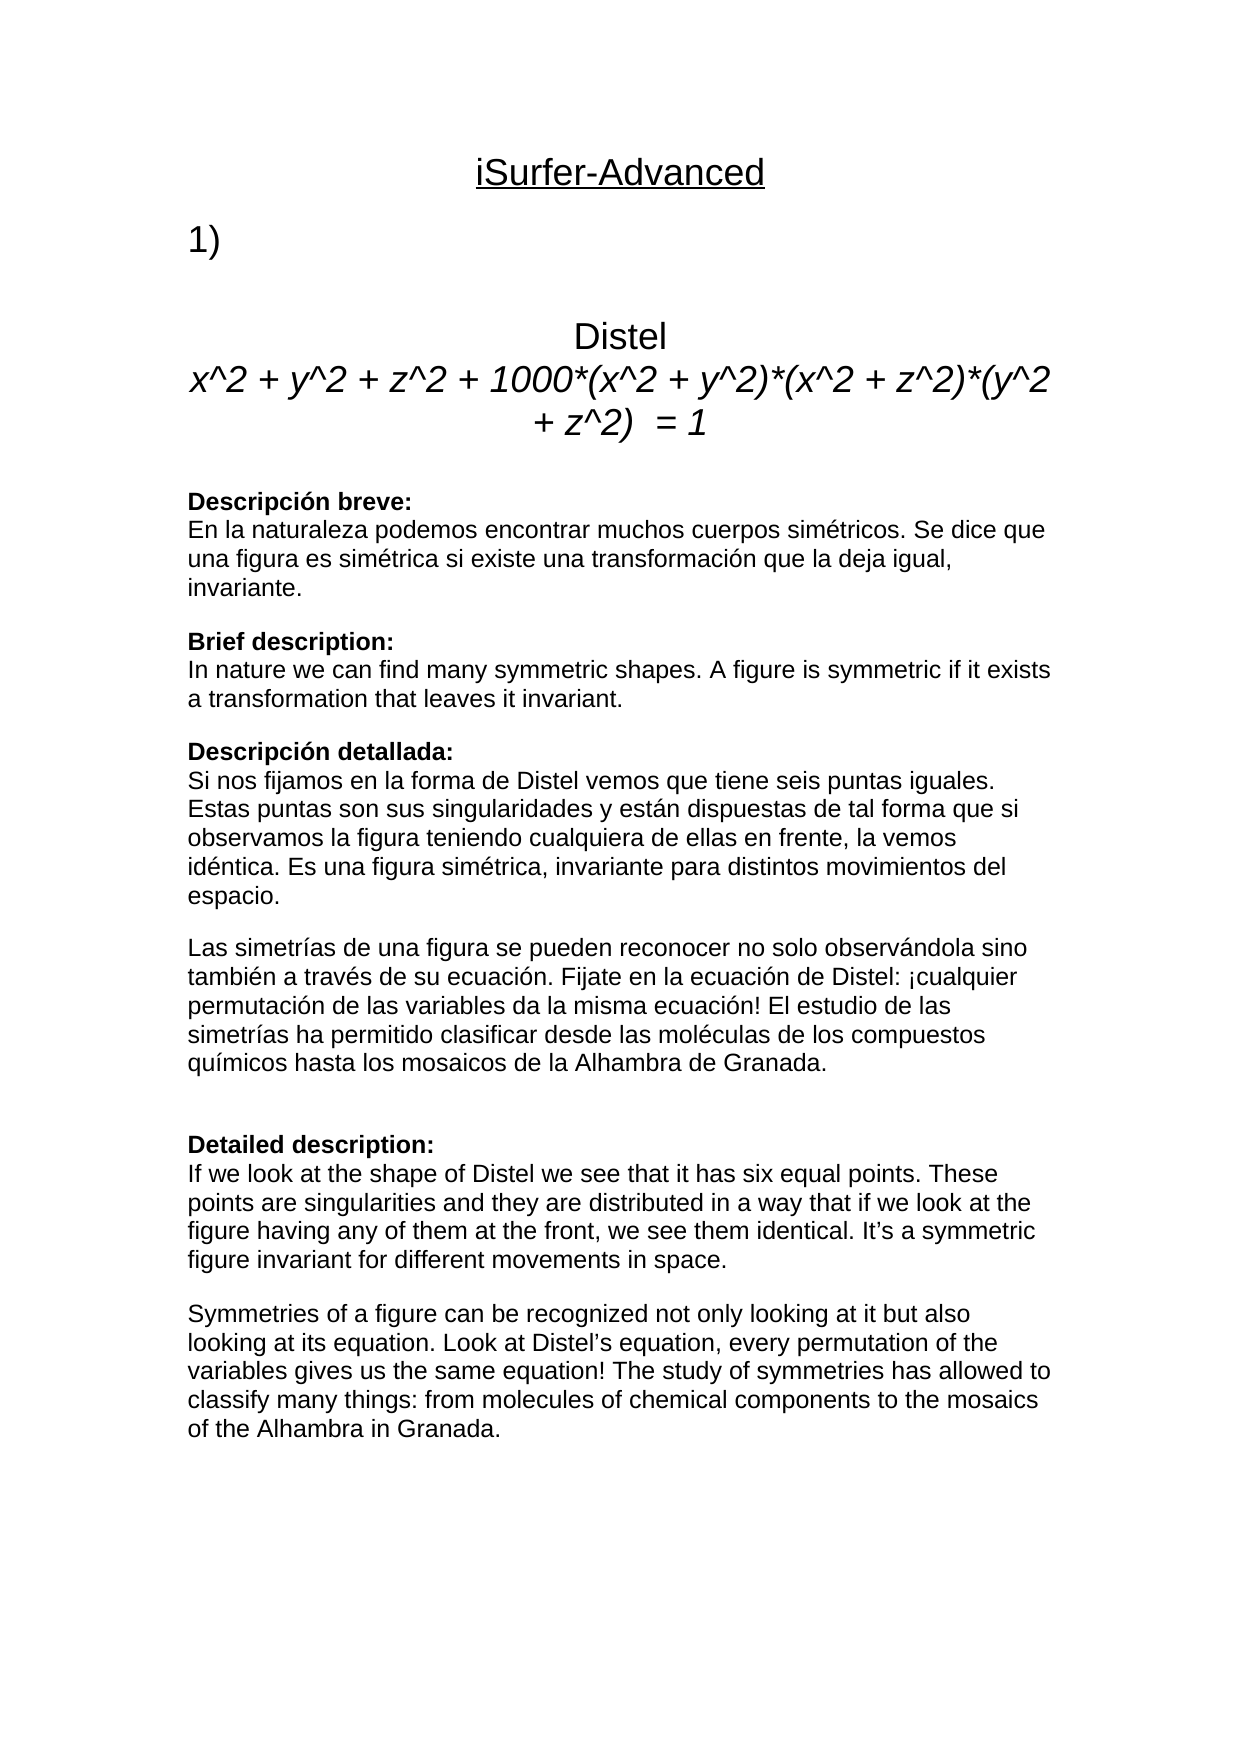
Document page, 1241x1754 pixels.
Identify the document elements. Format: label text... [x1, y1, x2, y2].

text En la naturaleza podemos encontrar muchos cuerpos simétricos. Se dice que una figura es simétrica si existe una transformación que la deja igual, invariante. [187, 515, 1053, 602]
text 1) [187, 193, 1053, 289]
text iSurfer-Advanced [187, 150, 1053, 193]
text Symmetries of a figure can be recognized not only looking at it but also looking at its equation. Look at Distel’s equation, every permutation of the variables gives us the same equation! The study of symmetries has allowed to classify many things: from molecules of chemical components to the mosaics of the Alhambra in Granada. [187, 1299, 1053, 1471]
text Detailed description: If we look at the shape of Distel we see that it has six equal points. These points are singularities and they are distributed in a way that if we look at the figure having any of them at the front, we see them identical. It’s a symmetric figure invariant for different movements in space. [187, 1106, 1053, 1274]
text In nature we can find many symmetric shapes. A figure is symmetric if it exists a transformation that leaves it invariant. Descripción detallada: Si nos fijamos en la forma de Distel vemos que tiene seis puntas iguales. Estas puntas son sus singularidades y están dispuestas de tal forma que si observamos la figura teniendo cualquiera de ellas en frente, la vemos idéntica. Es una figura simétrica, invariante para distintos movimientos del espacio. Las simetrías de una figura se pueden reconocer no solo observándola sino también a través de su ecuación. Fijate en la ecuación de Distel: ¡cualquier permutación de las variables da la misma ecuación! El estudio de las simetrías ha permitido clasificar desde las moléculas de los compuestos químicos hasta los mosaicos de la Alhambra de Granada. [187, 655, 1053, 1106]
text Brief description: [187, 627, 1053, 655]
text Distel [187, 314, 1053, 357]
text x^2 + y^2 + z^2 + 1000*(x^2 + y^2)*(x^2 + z^2)*(y^2 + z^2) = 1 [187, 357, 1053, 443]
text Descripción breve: [129, 487, 1186, 515]
